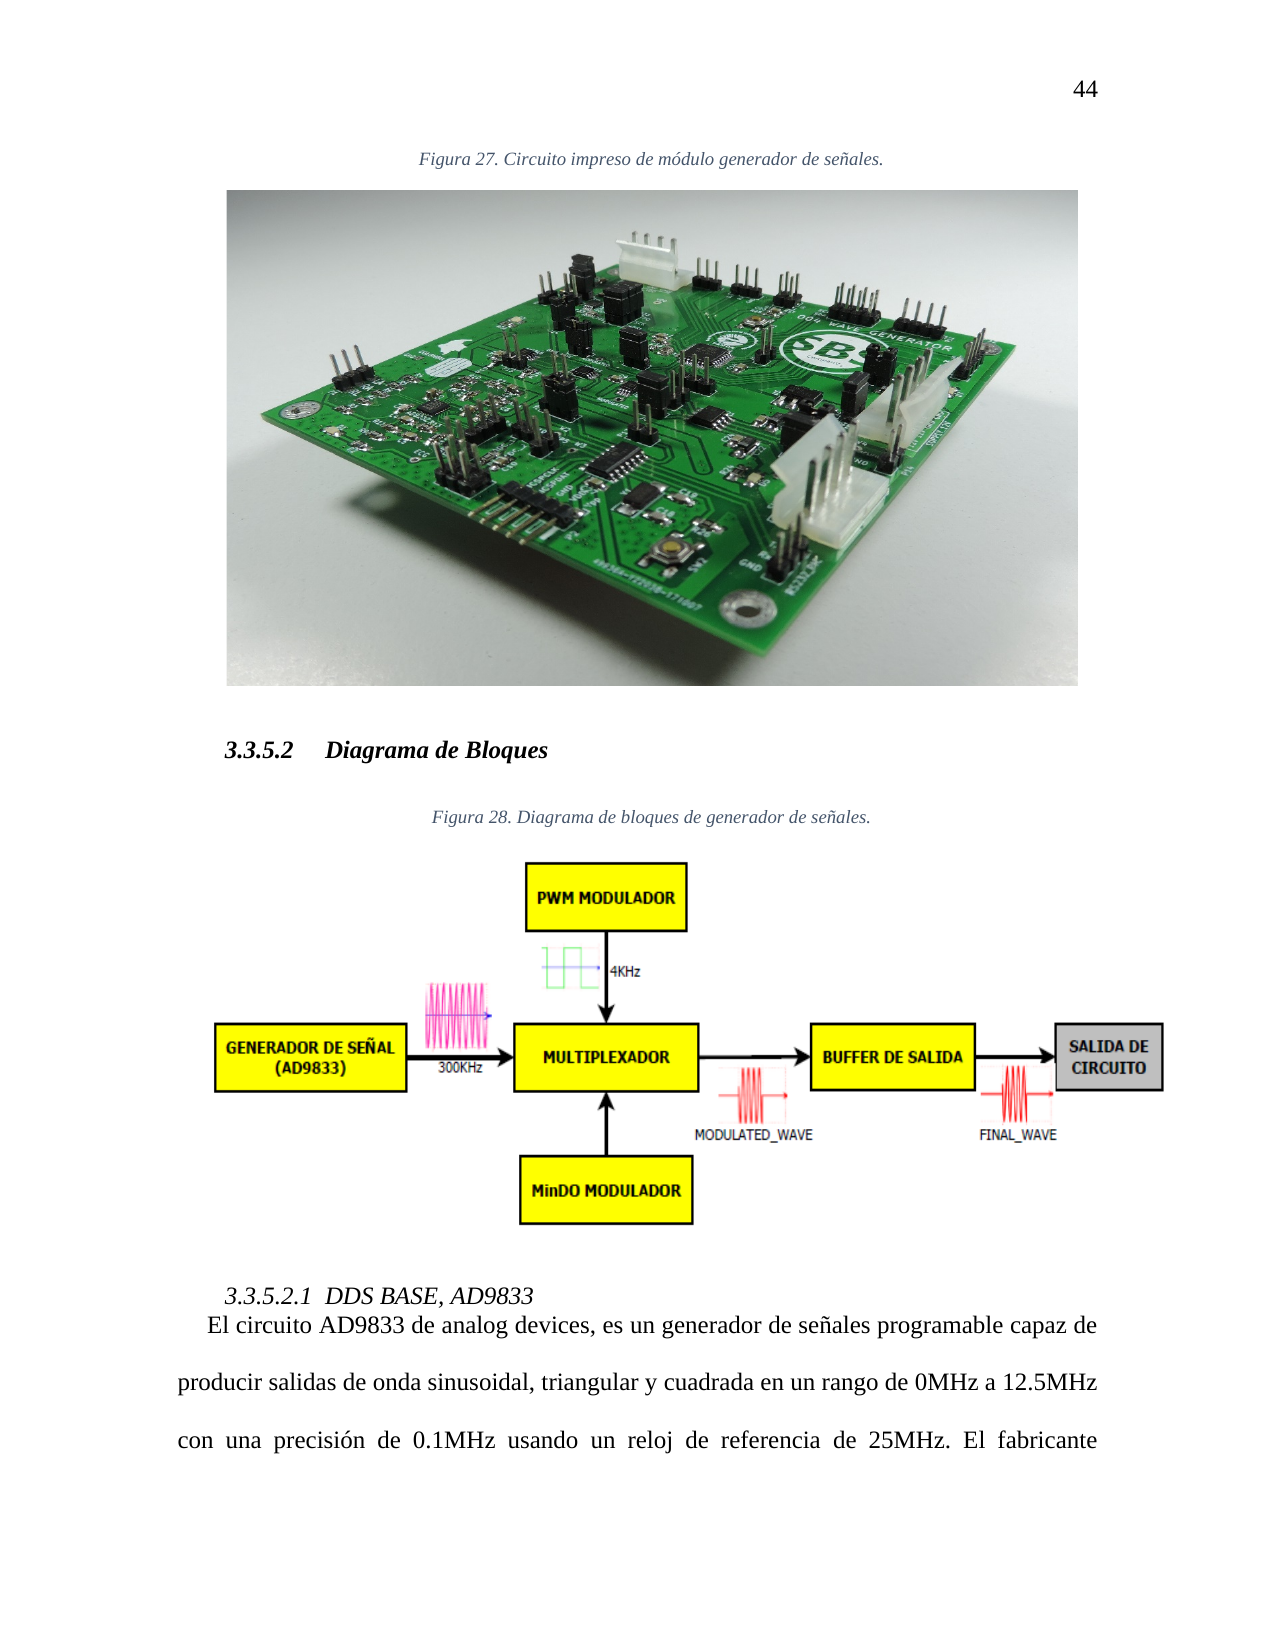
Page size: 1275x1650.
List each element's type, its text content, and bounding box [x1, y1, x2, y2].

text Figura . Diagrama de bloques de generador de señales. [177, 806, 1098, 828]
subtitle Diagrama de Bloques [177, 735, 1098, 764]
picture [226, 190, 1078, 686]
text Figura . Circuito impreso de módulo generador de señales. [177, 148, 1098, 169]
picture [206, 848, 1176, 1240]
subtitle DDS BASE, AD9833 [177, 1281, 1098, 1310]
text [177, 1310, 1098, 1454]
